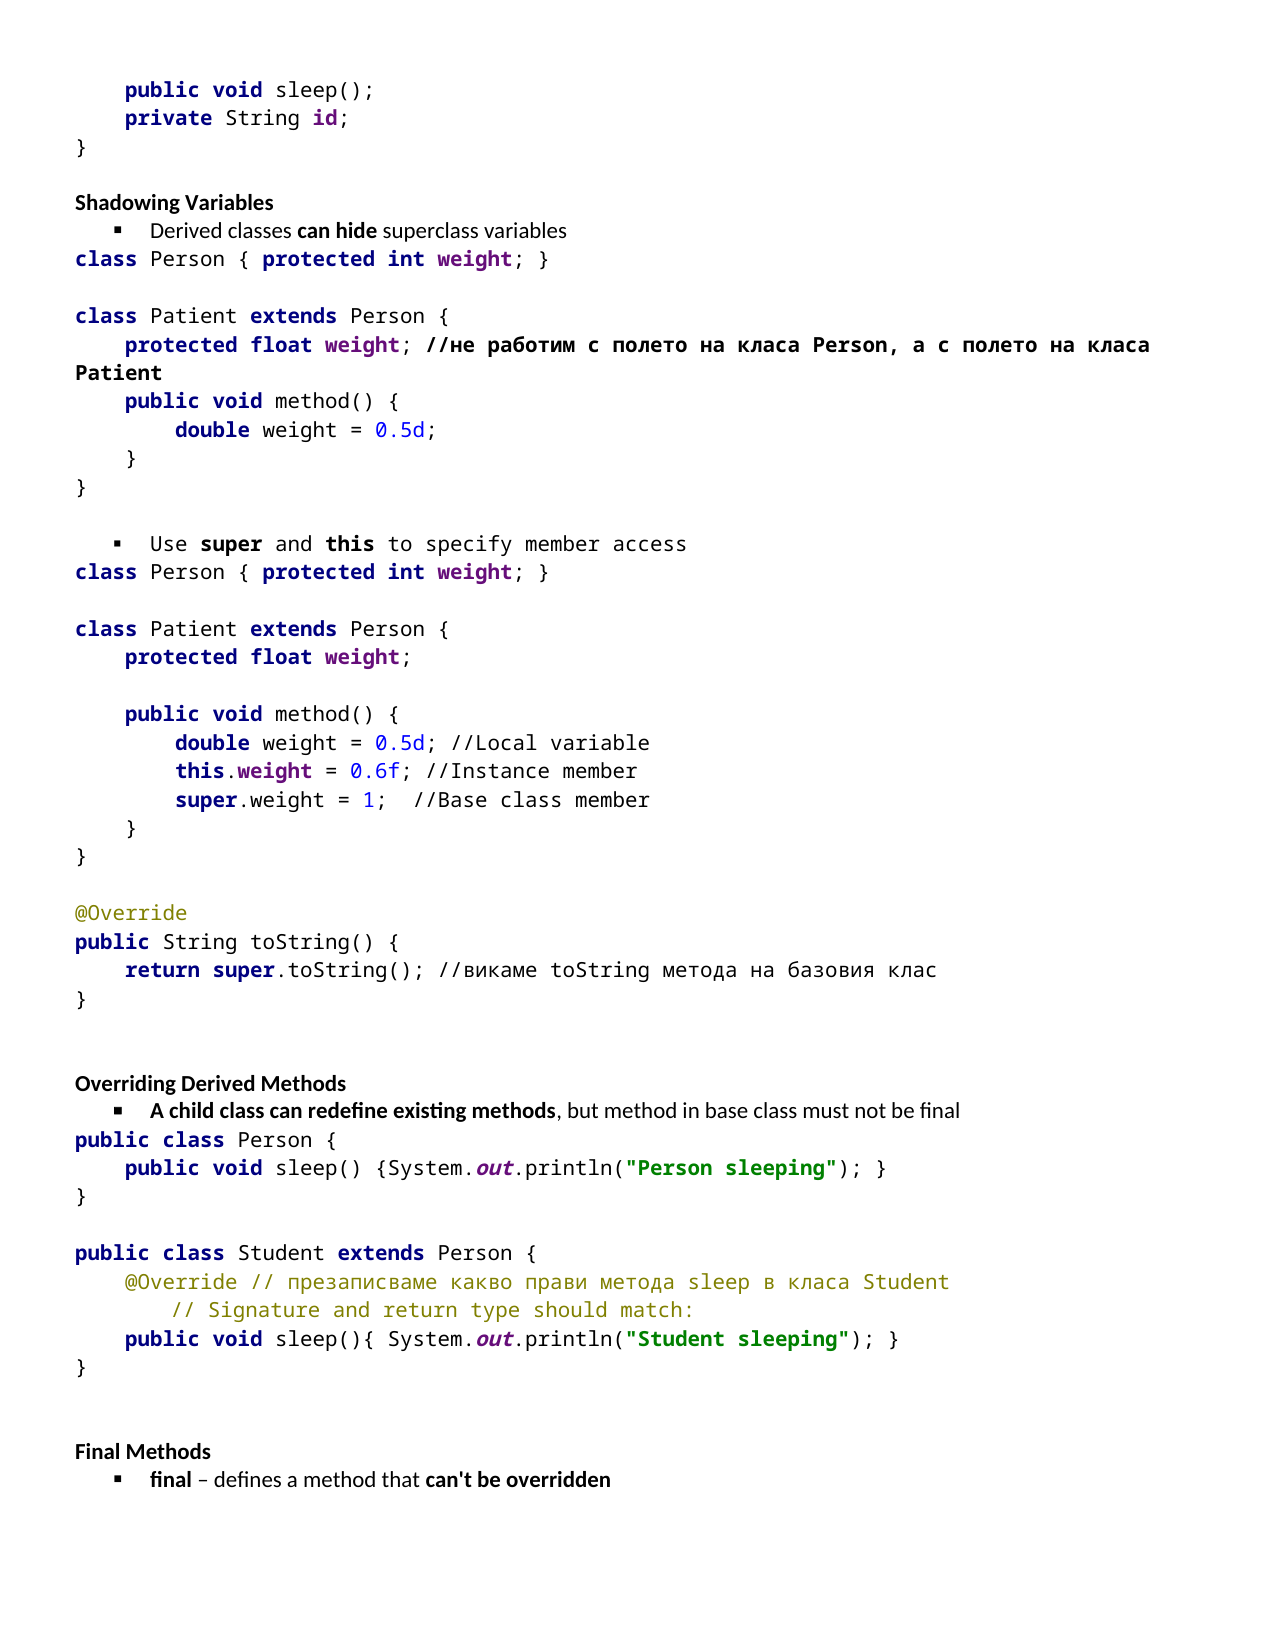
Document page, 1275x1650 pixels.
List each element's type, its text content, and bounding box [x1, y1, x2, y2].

list final – defines a method that can't be overridden [112, 1465, 1200, 1493]
text public class Person { [75, 1125, 1200, 1153]
text class Patient extends Person { protected float weight; //не работим с полето на класа Person, a с полето на класа Patient public void method() { double weight = 0.5d; } } [75, 273, 1200, 500]
text @Override public String toString() { return super.toString(); //викаме toString метода на базовия клас } [75, 898, 1200, 1012]
text Overriding Derived Methods [75, 1069, 1200, 1097]
list Use super and this to specify member access [112, 529, 1200, 557]
text public class Student extends Person { @Override // презаписваме какво прави метода sleep в класа Student [75, 1238, 1200, 1295]
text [75, 75, 1200, 160]
list A child class can redefine existing methods, but method in base class must not be final [112, 1097, 1200, 1125]
text class Person { protected int weight; } [75, 557, 1200, 586]
text Final Methods [75, 1437, 1200, 1465]
text // Signature and return type should match: public void sleep(){ System.out.println("Student sleeping"); } } [75, 1295, 1200, 1381]
text public void method() { double weight = 0.5d; //Local variable this.weight = 0.6f; //Instance member super.weight = 1; //Base class member } } [75, 671, 1200, 870]
text Shadowing Variables [75, 188, 1200, 216]
text public void sleep() {System.out.println("Person sleeping"); } } [75, 1153, 1200, 1210]
text class Person { protected int weight; } [75, 244, 1200, 273]
list Derived classes can hide superclass variables [112, 216, 1200, 244]
text class Patient extends Person { protected float weight; [75, 614, 1200, 671]
